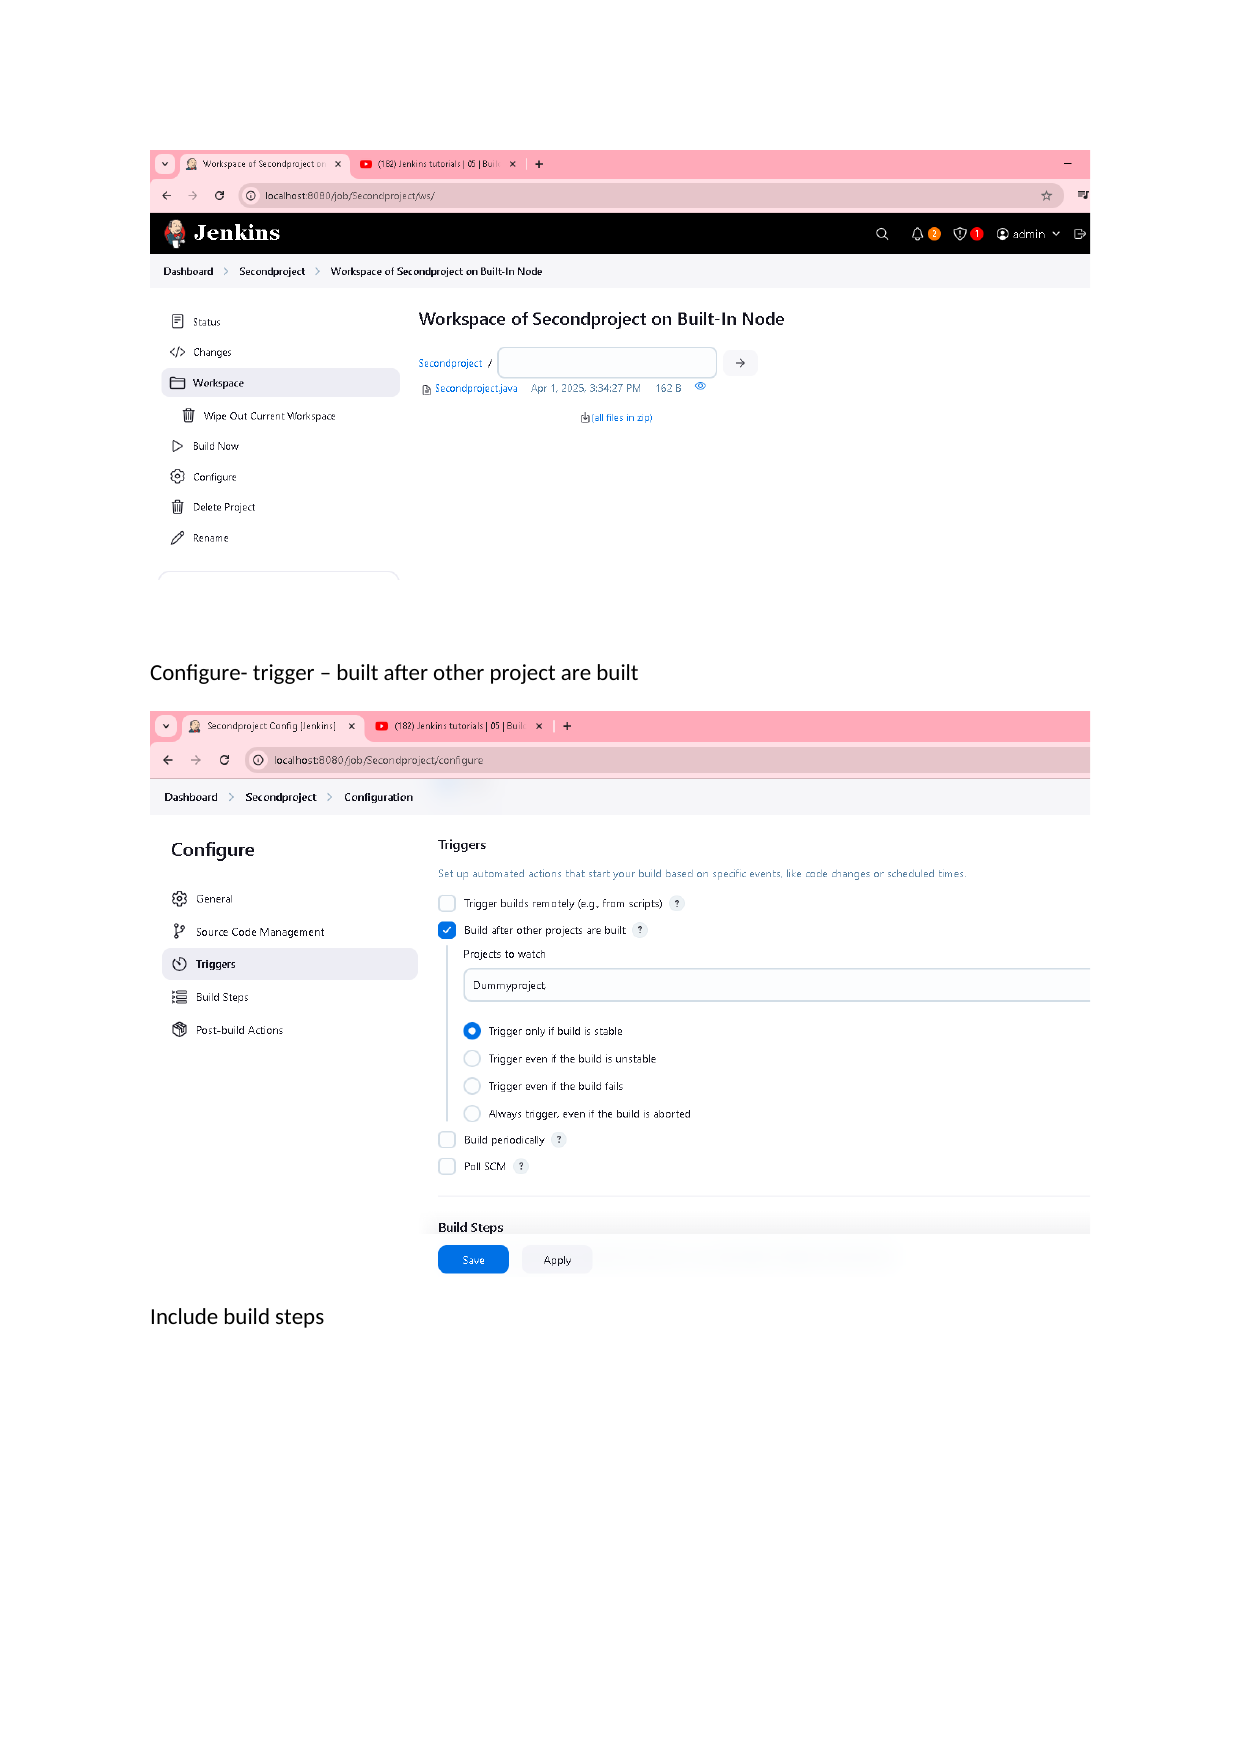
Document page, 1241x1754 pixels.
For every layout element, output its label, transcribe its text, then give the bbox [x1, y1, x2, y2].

picture [150, 711, 1091, 1277]
picture [150, 150, 1091, 580]
text Include build steps [150, 1302, 1090, 1330]
text Configure- trigger – built after other project are built [150, 658, 1090, 686]
